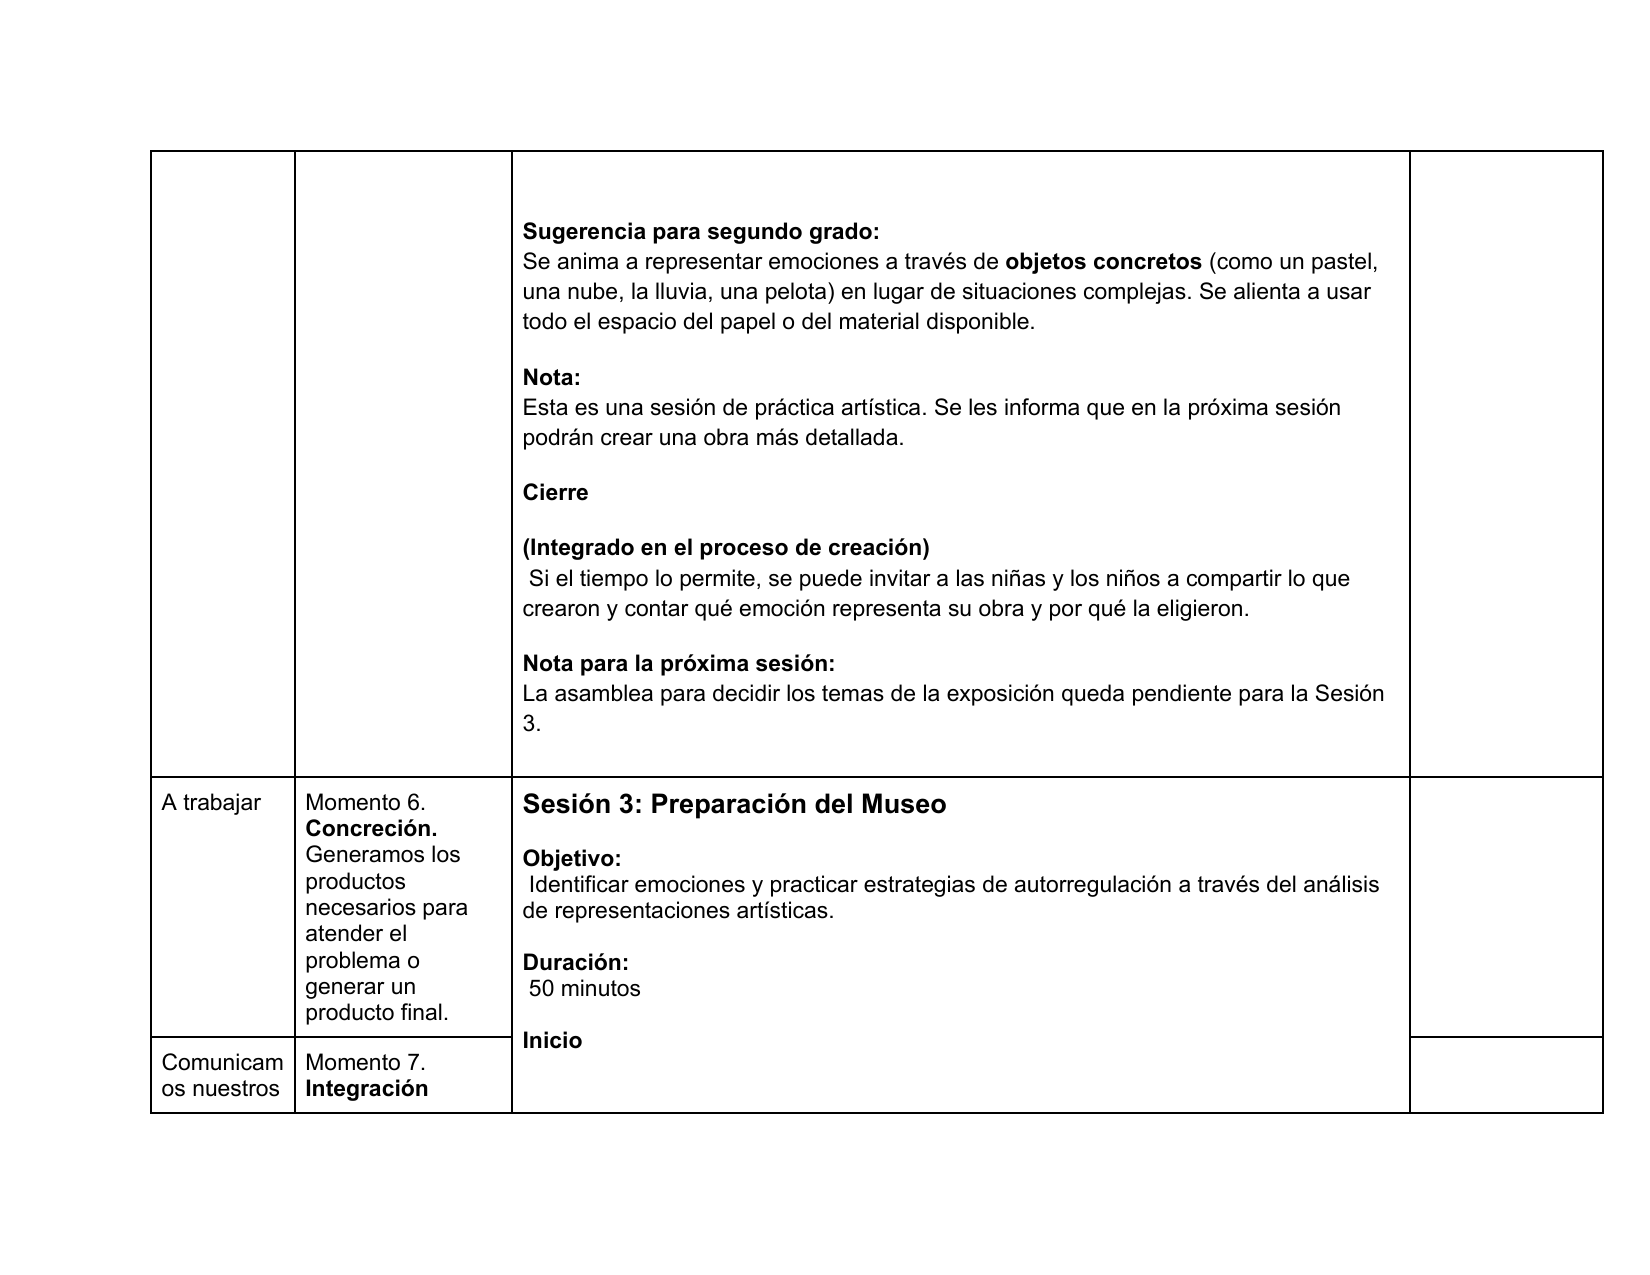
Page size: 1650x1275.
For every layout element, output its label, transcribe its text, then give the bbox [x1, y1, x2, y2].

table_cell [1411, 1038, 1602, 1112]
table_cell [1411, 778, 1602, 1036]
table_cell Sesión 3: Preparación del Museo Objetivo: Identificar emociones y practicar estrategias de autorregulación a través del análisis de representaciones artísticas. Duración: 50 minutos Inicio Recordatorio del propósito del museo (5 minutos) Actividad: Recuperación de aprendizajes de la sesión anterior Descripción: Se pregunta a las niñas y los niños si recuerdan qué hicieron en la sesión pasada y cuál era el objetivo de sus creaciones. Se les recuerda que están por montar su propio museo para compartir con sus familias. Desarrollo Actividad 1: Emociones y estrategias de respiración (30 minutos aprox.) Actividad: Análisis de obras y práctica de técnicas de autorregulación Descripción: Se sientan a las niñas y los niños en círculo. Se seleccionan algunas obras que representen diferentes emociones. Al mostrar cada obra, se realizan preguntas guía para propiciar reflexión y conversación: Preguntas guía: ¿Qué emoción representa esta obra? ¿En qué parte del cuerpo sienten esa emoción? (pedir que la señalen) ¿Qué pueden hacer cuando sienten esa emoción? ¿Qué pueden hacer cuando alguien más la siente? ¿Es una emoción de niñas o de niños? ¿Es malo sentirse así? Explicación: Se aclara que todas y todos sentimos emociones, y que ninguna emoción es exclusiva de un género. También se reafirma que todas las emociones son válidas, nos ayudan a entender cómo nos sentimos frente a distintas situaciones, y que aunque debemos sentirlas, también podemos aprender a regularlas para que no nos controlen. Nota: No es necesario hacer todas las preguntas con la misma obra. Se pueden ir rotando las preguntas a medida que se analizan distintas creaciones. Registro de frases: Durante el diálogo, las personas facilitadoras tomarán nota de las frases literales que expresen las niñas y los niños para usarlas posteriormente en el montaje del museo. Estrategias de autorregulación emocional: Se intercalan con la conversación y se vinculan con las emociones que se van trabajando. Estrategia 1: El globo para calmar Imaginar que hay un globo en su pancita Colocar las manos sobre el abdomen Inhalar por 4 segundos inflando el “globo” Exhalar lentamente por 7 segundos desinflándolo Preguntar: ¿Cómo te sientes ahora? ¿Cuándo podrías usar esta estrategia? Estrategia 2: El pastel para soplar emociones Imaginar un pastel frente a ti Inhalar profundamente para “olerlo” Soplar la vela de distintas maneras: Muy lento Muy fuerte Muy silencioso Preguntar: ¿Cómo te sientes ahora? ¿Cuándo podrías usar esta estrategia? Estrategia 3: El muñeco de trapo para soltar emociones Ponerse de pie e imaginar que son de piedra (tensión muscular) A la cuenta de tres, soltar el cuerpo como si fuera de trapo Preguntar: ¿Cómo te sientes ahora? ¿Cuándo podrías usar esta estrategia? Estrategia 4: Soltar el globo para dejar ir emociones Imaginar que inflan un globo con algo que los pone tristes Compartir verbalmente qué guardan en su globo (opcional) Soltar el globo imaginario a la cuenta de tres Preguntar: ¿Cómo te sientes ahora? ¿Cuándo podrías usar esta estrategia? Estrategia 5: Abrazo de mariposa Cruzar los brazos y colocar las manos en los hombros Darse pequeñas palmaditas como si una mariposa aleteara Preguntar: ¿Cómo te sientes ahora? ¿Cuándo podrías usar esta estrategia? Cierre de Actividad 1 (5 minutos) Actividad: Reconocimiento grupal Descripción: Se felicita al grupo por su esfuerzo y se celebra el trabajo realizado. “Vamos a darnos un aplauso por todo lo que hemos hecho. Ya tenemos nuestras obras listas y ahora necesitamos invitar a nuestras familias para el gran día del museo.” Actividad 2: La invitación (15 minutos aprox.) Actividad: Creación de invitaciones para las familias Descripción: Se pregunta al grupo: ¿Qué le dirían a su mamá, papá, hermanx o primx para que venga al museo? Se acuerda un mensaje breve entre todas y todos. Luego se forman equipos de 2 o 3 niñas y niños para crear invitaciones usando técnica de collage digital o ilustración. El tipo de apoyo varía según el grado: 1er grado: Pintan/dibujan la invitación, y el/la facilitador/a escribe el mensaje. 2do grado: Ilustran el mensaje y lo copian de la pizarra. Las personas facilitadoras monitorean que: Se respeten los acuerdos de colaboración dentro del equipo Haya diálogo sobre qué escribe cada persona y qué ilustraciones agregar Se resuelvan conflictos de forma dialogada en caso de que surjan Cierre Final Agradecimiento: Se agradece a las infancias por su participación y creatividad. Se les recuerda que en la siguiente sesión montarán su museo para compartir sus obras con sus familias y comunidad escolar. [513, 778, 1409, 1112]
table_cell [296, 1038, 511, 1112]
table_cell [296, 152, 511, 776]
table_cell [152, 1038, 294, 1112]
table_cell Momento 6. Concreción. Generamos los productos necesarios para atender el problema o generar un producto final. [296, 778, 511, 1036]
table_cell A trabajar [152, 778, 294, 1036]
